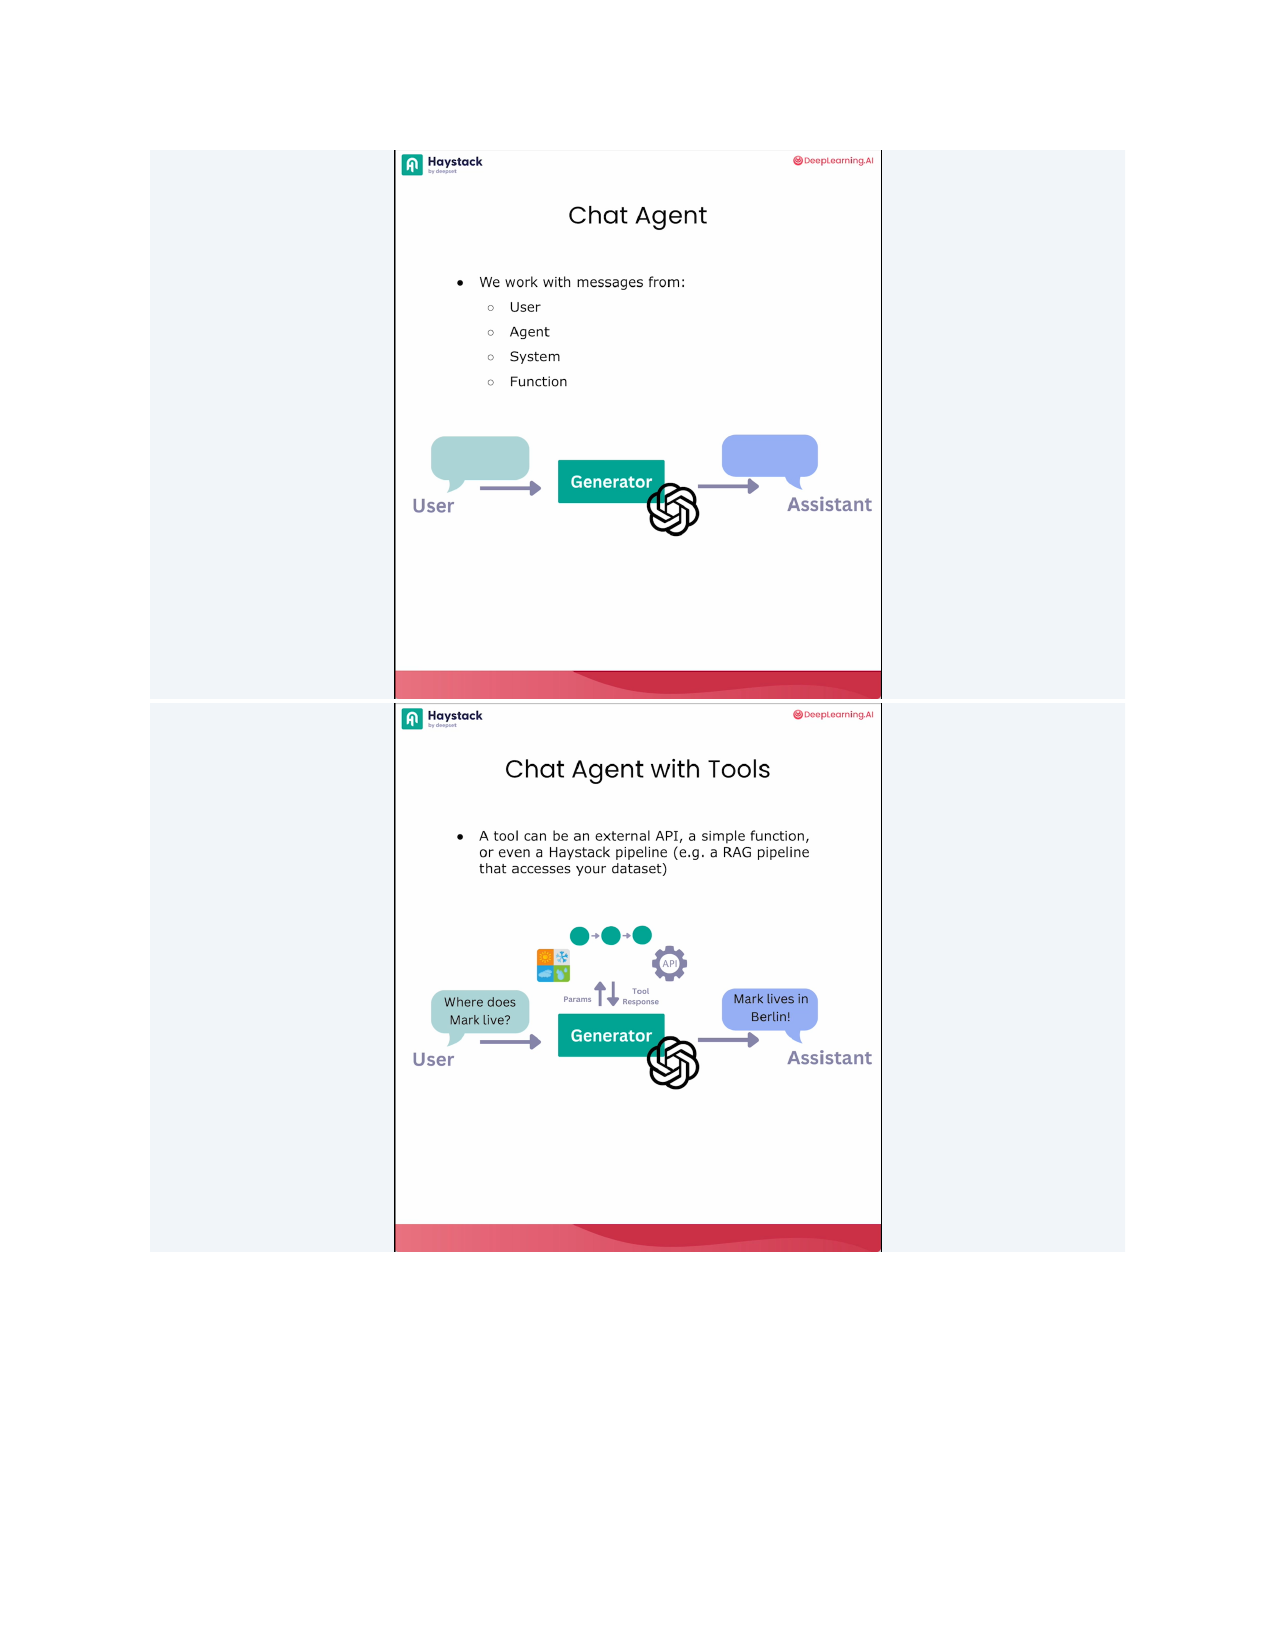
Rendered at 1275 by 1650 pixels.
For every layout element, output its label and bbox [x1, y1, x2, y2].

picture [150, 703, 1125, 1252]
picture [150, 150, 1125, 699]
